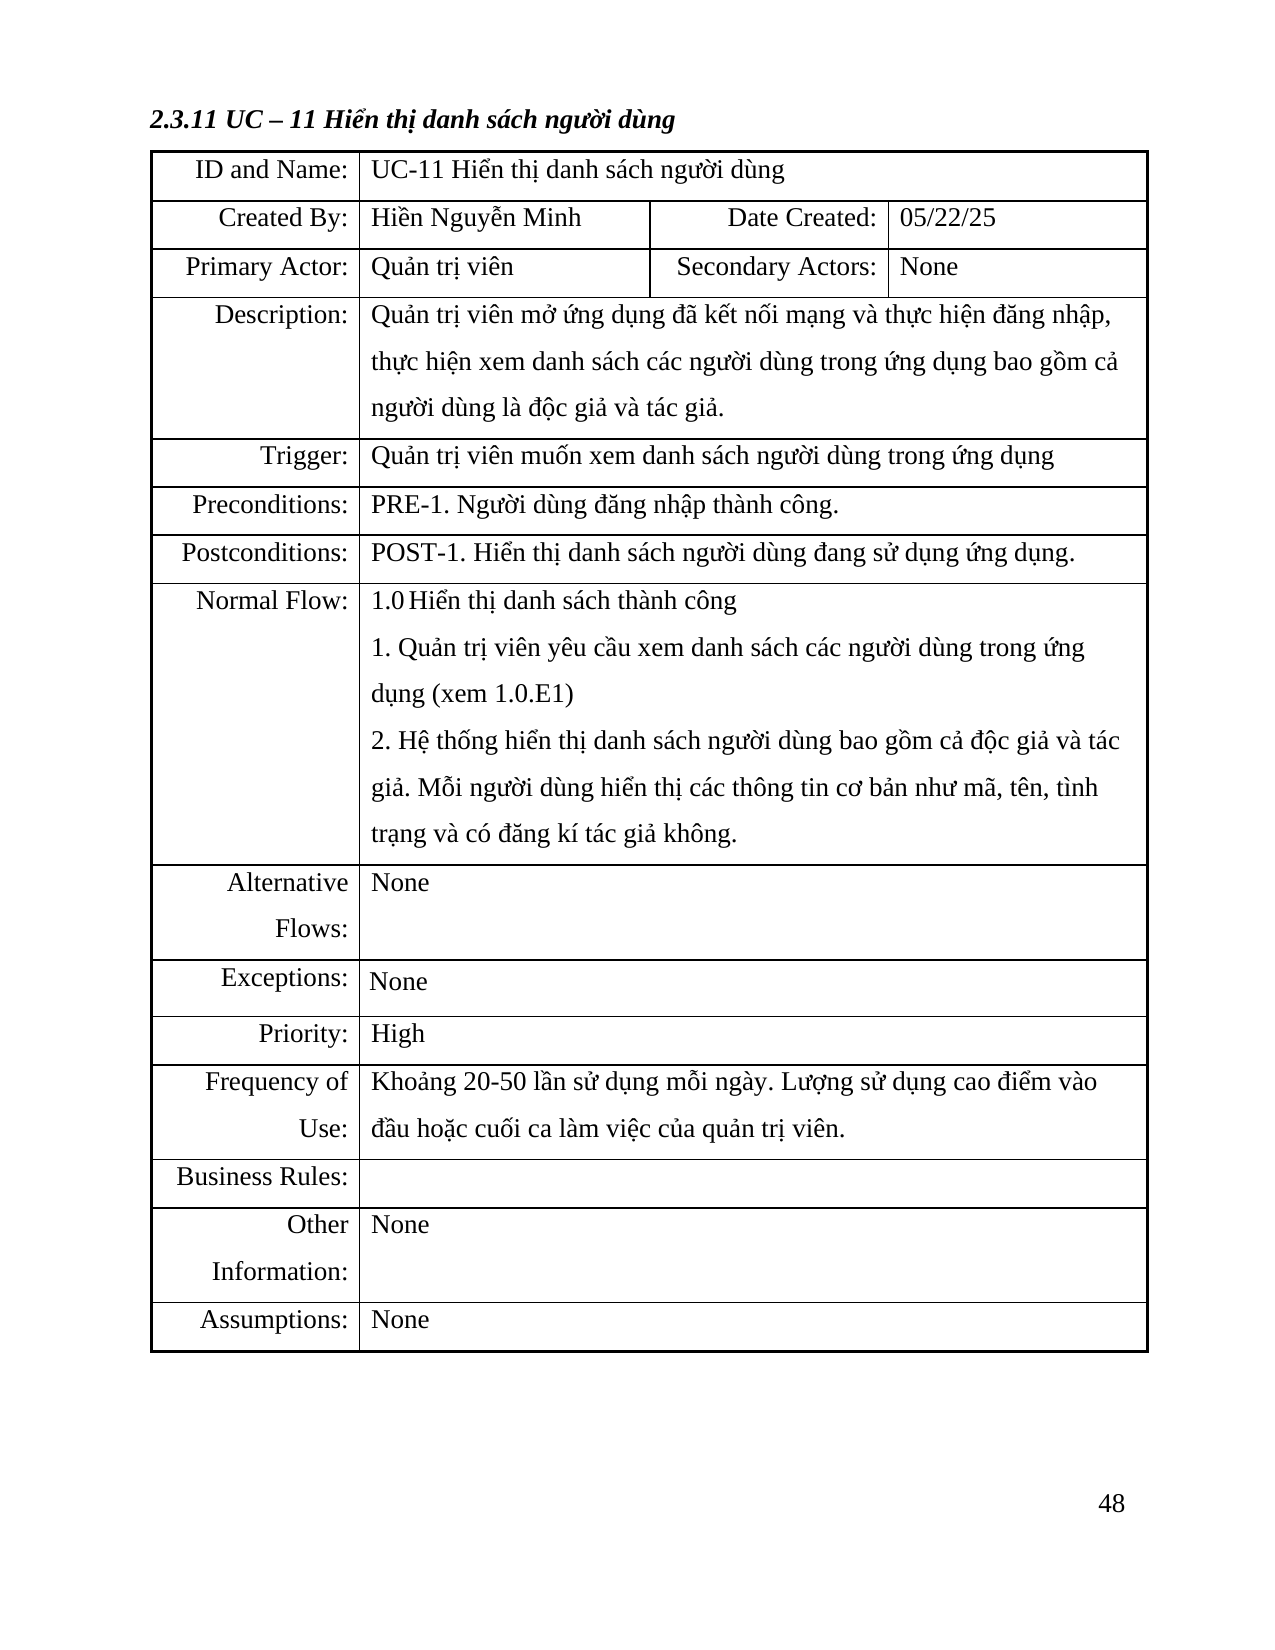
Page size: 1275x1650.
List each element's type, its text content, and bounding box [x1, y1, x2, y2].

table_cell Trigger: [153, 440, 359, 486]
table_cell POST-1. Hiển thị danh sách người dùng đang sử dụng ứng dụng. [360, 536, 1146, 583]
table_cell None [360, 1209, 1146, 1302]
table_cell Secondary Actors: [651, 250, 888, 296]
table_cell Assumptions: [153, 1303, 359, 1350]
table_cell Created By: [153, 202, 359, 248]
table_cell Alternative Flows: [153, 866, 359, 959]
table_cell Hiền Nguyễn Minh [360, 202, 649, 248]
table_cell Khoảng 20-50 lần sử dụng mỗi ngày. Lượng sử dụng cao điểm vào đầu hoặc cuối ca làm việc của quản trị viên. [360, 1066, 1146, 1159]
table_cell None [360, 961, 1146, 1016]
table_cell None [360, 1303, 1146, 1350]
table_cell Primary Actor: [153, 250, 359, 296]
table_cell Business Rules: [153, 1160, 359, 1207]
table_cell Other Information: [153, 1209, 359, 1302]
table_cell [360, 1160, 1146, 1207]
table_cell Quản trị viên [360, 250, 649, 296]
table_cell Normal Flow: [153, 584, 359, 864]
table_cell Exceptions: [153, 961, 359, 1016]
table_cell None [360, 866, 1146, 959]
table_header UC-11 Hiển thị danh sách người dùng [360, 153, 1146, 200]
table_header ID and Name: [153, 153, 359, 200]
table_cell Frequency of Use: [153, 1066, 359, 1159]
subtitle UC – 11 Hiển thị danh sách người dùng [150, 103, 1125, 134]
table_cell Date Created: [651, 202, 888, 248]
table_cell 05/22/25 [889, 202, 1146, 248]
table_cell Hiển thị danh sách thành công 1. Quản trị viên yêu cầu xem danh sách các người dùng trong ứng dụng (xem 1.0.E1) 2. Hệ thống hiển thị danh sách người dùng bao gồm cả độc giả và tác giả. Mỗi người dùng hiển thị các thông tin cơ bản như mã, tên, tình trạng và có đăng kí tác giả không. [360, 584, 1146, 864]
table_cell Priority: [153, 1017, 359, 1064]
table_cell PRE-1. Người dùng đăng nhập thành công. [360, 488, 1146, 534]
table_cell Quản trị viên muốn xem danh sách người dùng trong ứng dụng [360, 440, 1146, 486]
table_cell Preconditions: [153, 488, 359, 534]
table_cell High [360, 1017, 1146, 1064]
table_cell Description: [153, 298, 359, 438]
table_cell None [889, 250, 1146, 296]
table_cell Postconditions: [153, 536, 359, 583]
table_cell Quản trị viên mở ứng dụng đã kết nối mạng và thực hiện đăng nhập, thực hiện xem danh sách các người dùng trong ứng dụng bao gồm cả người dùng là độc giả và tác giả. [360, 298, 1146, 438]
